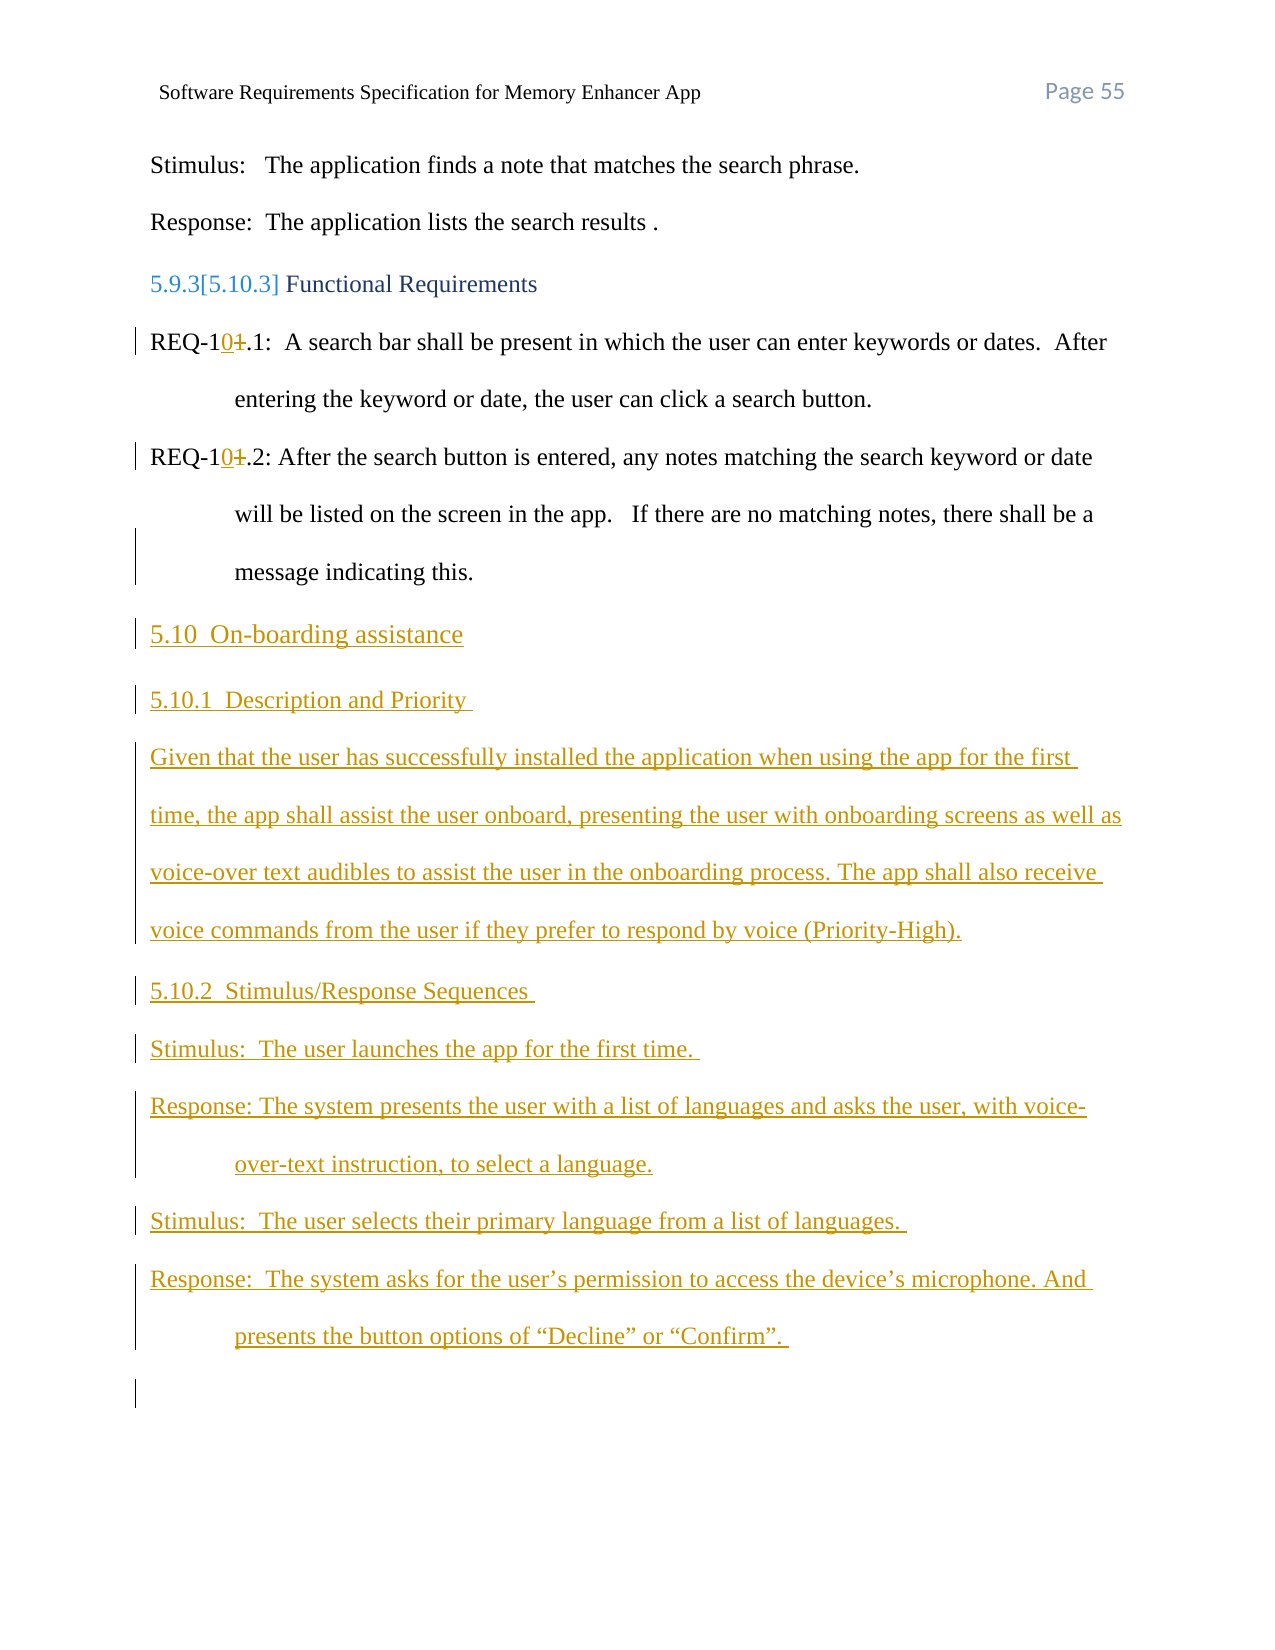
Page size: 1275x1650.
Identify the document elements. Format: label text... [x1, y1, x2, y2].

text REQ-1.1: A search bar shall be present in which the user can enter keywords or dates. After entering the keyword or date, the user can click a search button. [150, 327, 1125, 413]
text Response: The application lists the search results . [150, 207, 1125, 236]
text Stimulus: The application finds a note that matches the search phrase. [150, 150, 1125, 179]
text REQ-1.2: After the search button is entered, any notes matching the search keyword or date will be listed on the screen in the app. If there are no matching notes, there shall be a message indicating this. [150, 442, 1125, 585]
subtitle Functional Requirements [150, 269, 1125, 298]
